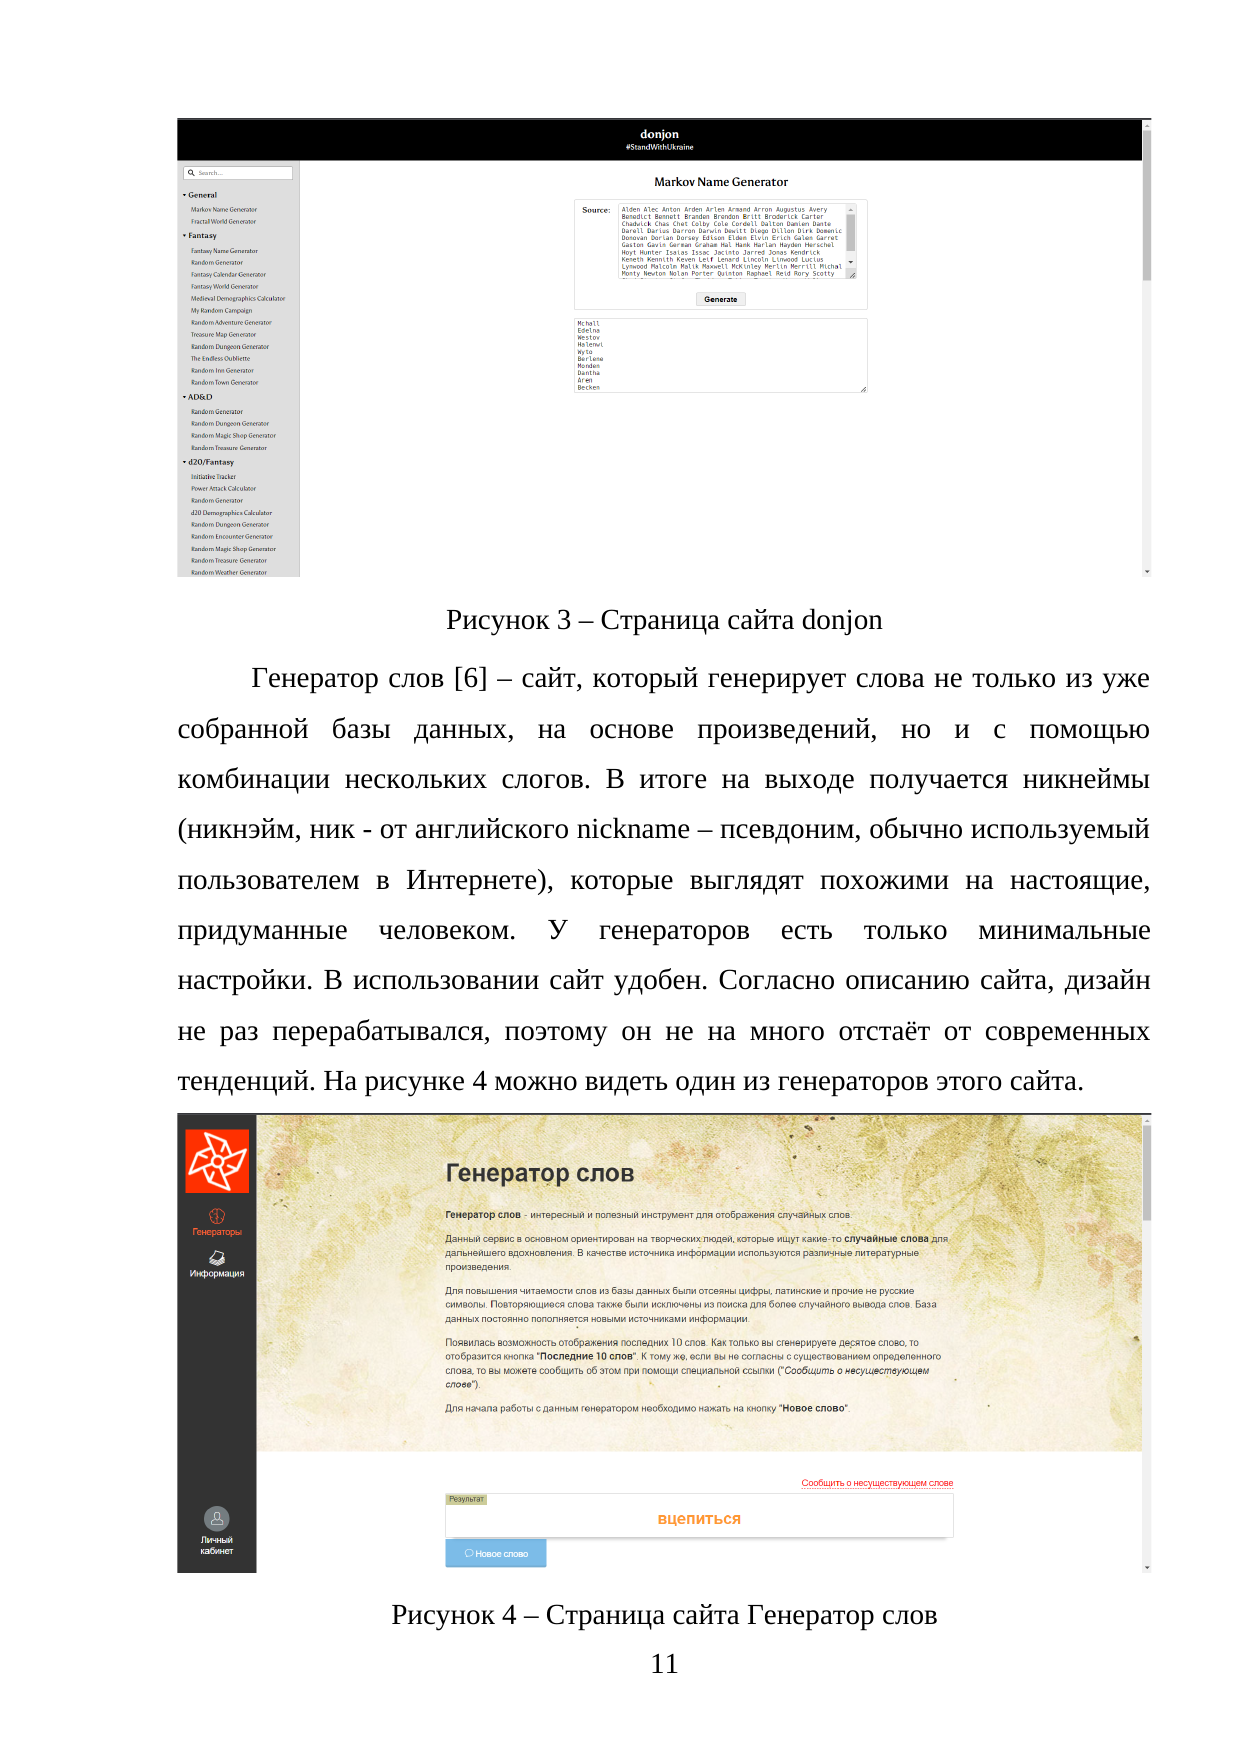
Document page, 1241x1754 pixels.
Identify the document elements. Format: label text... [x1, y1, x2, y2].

text Рисунок 3 – Страница сайта donjon [177, 602, 1152, 636]
text Рисунок 4 – Страница сайта Генератор слов [177, 1597, 1152, 1631]
picture [177, 118, 1152, 577]
text Генератор слов [6] – сайт, который генерирует слова не только из уже собранной базы данных, на основе произведений, но и с помощью комбинации нескольких слогов. В итоге на выходе получается никнеймы (никнэйм, ник - от английского nickname – псевдоним, обычно используемый пользователем в Интернете), которые выглядят похожими на настоящие, придуманные человеком. У генераторов есть только минимальные настройки. В использовании сайт удобен. Согласно описанию сайта, дизайн не раз перерабатывался, поэтому он не на много отстаёт от современных тенденций. На рисунке 4 можно видеть один из генераторов этого сайта. [177, 661, 1152, 1097]
picture [177, 1113, 1152, 1573]
